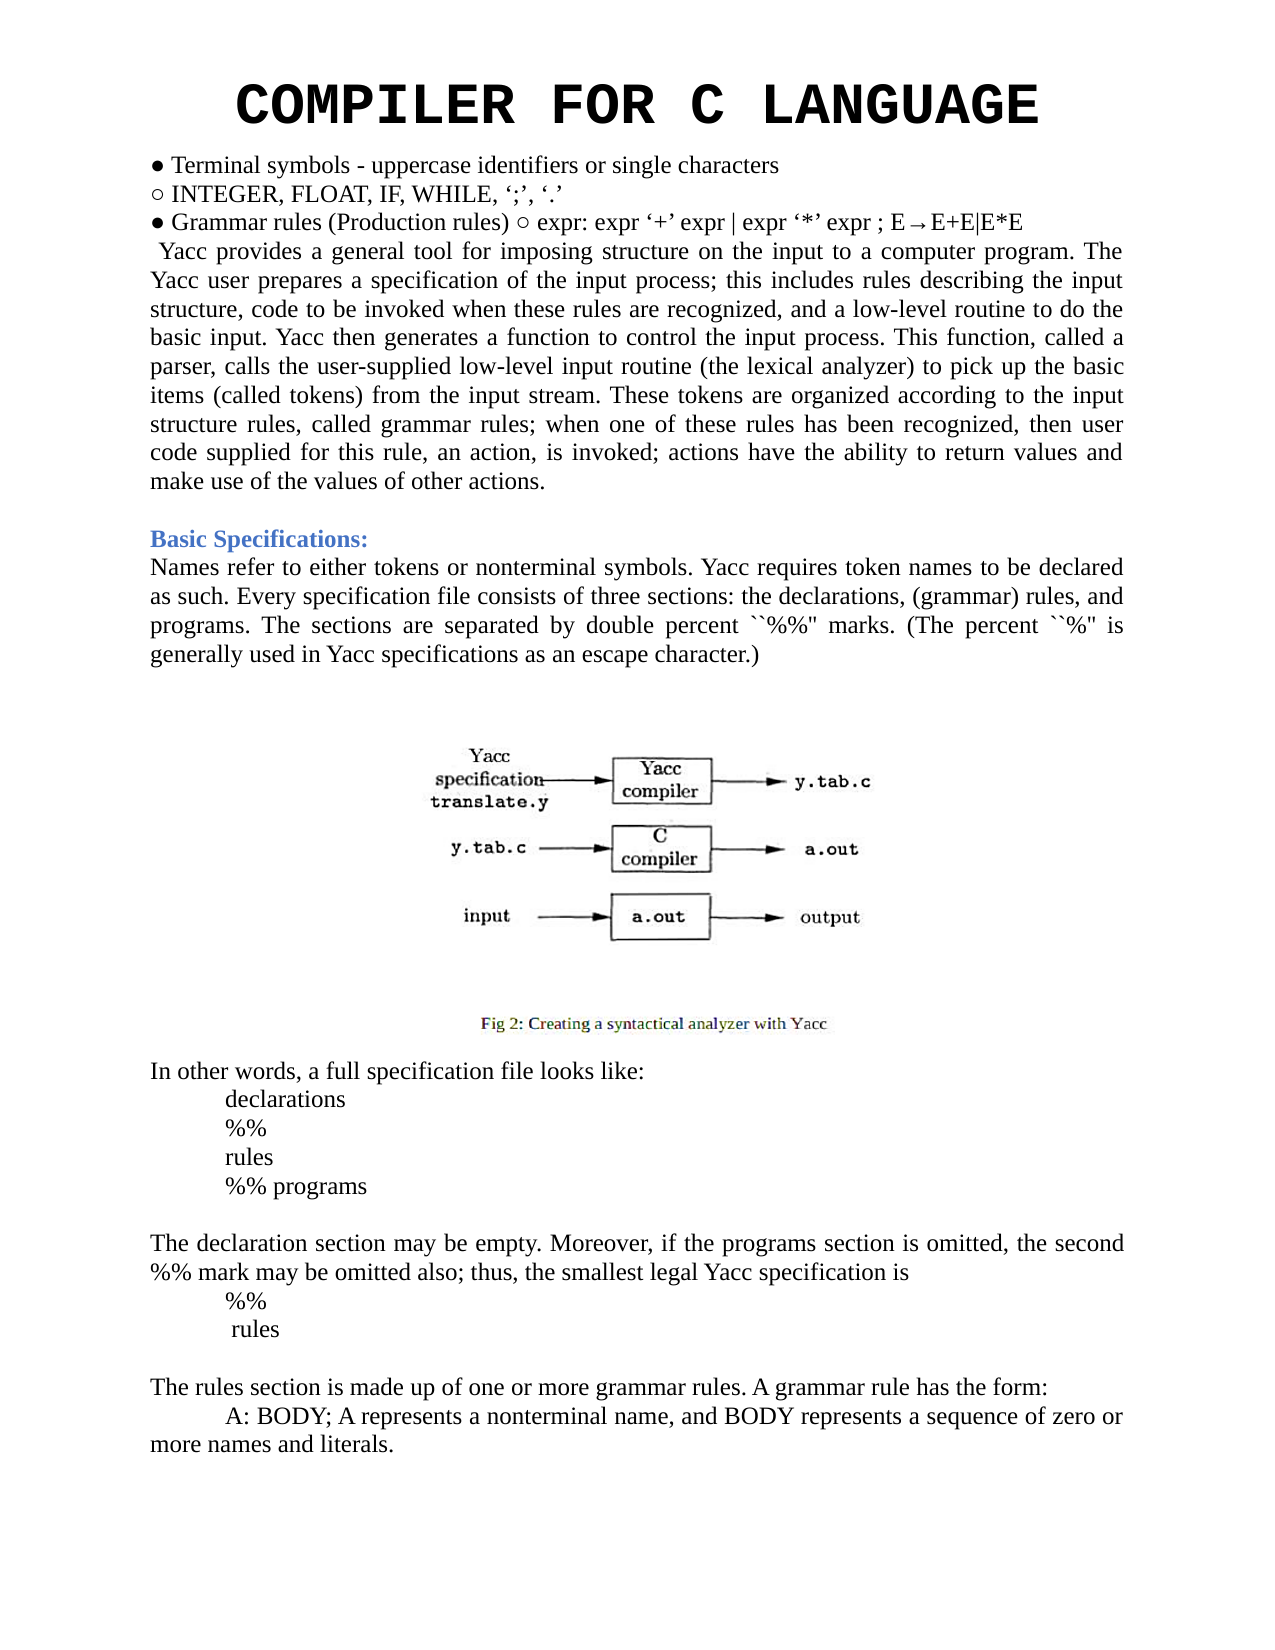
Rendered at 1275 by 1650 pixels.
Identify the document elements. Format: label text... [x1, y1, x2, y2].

text The rules section is made up of one or more grammar rules. A grammar rule has the form: [150, 1372, 1125, 1401]
text A: BODY; A represents a nonterminal name, and BODY represents a sequence of zero or more names and literals. [150, 1401, 1125, 1458]
text rules [225, 1314, 1125, 1343]
text The declaration section may be empty. Moreover, if the programs section is omitted, the second %% mark may be omitted also; thus, the smallest legal Yacc specification is [150, 1228, 1125, 1286]
text %% [225, 1286, 1125, 1314]
text ○ INTEGER, FLOAT, IF, WHILE, ‘;’, ‘.’ [150, 179, 1125, 207]
text Names refer to either tokens or nonterminal symbols. Yacc requires token names to be declared as such. Every specification file consists of three sections: the declarations, (grammar) rules, and programs. The sections are separated by double percent ``%%'' marks. (The percent ``%'' is generally used in Yacc specifications as an escape character.) [150, 552, 1125, 667]
text Yacc provides a general tool for imposing structure on the input to a computer program. The Yacc user prepares a specification of the input process; this includes rules describing the input structure, code to be invoked when these rules are recognized, and a low-level routine to do the basic input. Yacc then generates a function to control the input process. This function, called a parser, calls the user-supplied low-level input routine (the lexical analyzer) to pick up the basic items (called tokens) from the input stream. These tokens are organized according to the input structure rules, called grammar rules; when one of these rules has been recognized, then user code supplied for this rule, an action, is invoked; actions have the ability to return values and make use of the values of other actions. [150, 236, 1125, 495]
text %% [225, 1113, 1125, 1142]
text ● Grammar rules (Production rules) ○ expr: expr ‘+’ expr | expr ‘*’ expr ; E→E+E|E*E [150, 207, 1125, 236]
text rules [225, 1142, 1125, 1171]
picture [344, 696, 931, 1055]
text Basic Specifications: [150, 524, 1125, 552]
text ● Terminal symbols - uppercase identifiers or single characters [150, 150, 1125, 179]
text declarations [225, 1084, 1125, 1113]
text In other words, a full specification file looks like: [150, 1056, 1125, 1084]
text %% programs [225, 1171, 1125, 1199]
